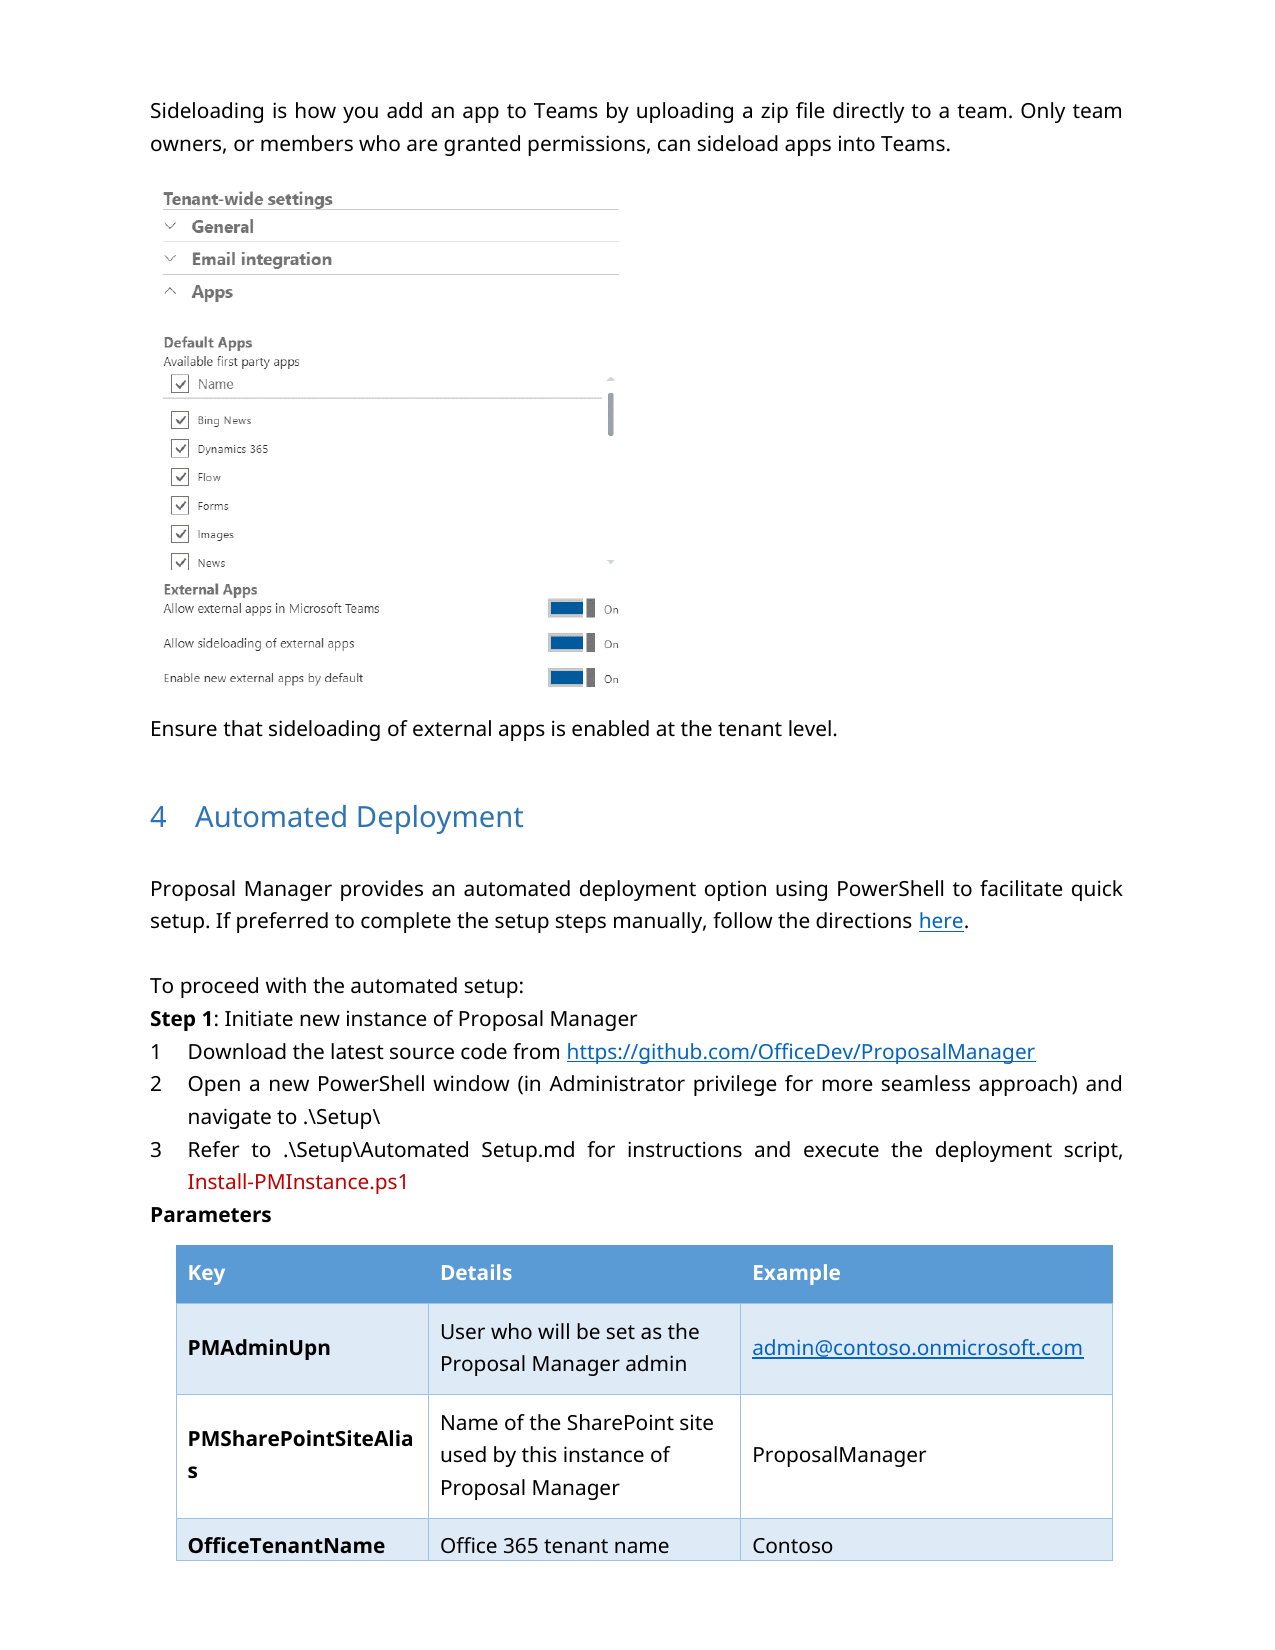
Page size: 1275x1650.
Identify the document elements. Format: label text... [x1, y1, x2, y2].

list Step 1: Initiate new instance of Proposal Manager [150, 1004, 1125, 1033]
list Proposal Manager provides an automated deployment option using PowerShell to facilitate quick setup. If preferred to complete the setup steps manually, follow the directions here. [150, 874, 1125, 935]
table_header Key [177, 1246, 428, 1303]
list To proceed with the automated setup: [150, 972, 1125, 1000]
text Sideloading is how you add an app to Teams by uploading a zip file directly to a team. Only team owners, or members who are granted permissions, can sideload apps into Teams. [150, 96, 1125, 157]
text Ensure that sideloading of external apps is enabled at the tenant level. [150, 714, 1125, 742]
picture [150, 173, 632, 697]
table_header Details [429, 1246, 740, 1303]
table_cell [429, 1519, 740, 1560]
list Download the latest source code from https://github.com/OfficeDev/ProposalManager [150, 1037, 1125, 1065]
table_header Example [741, 1246, 1112, 1303]
table_cell User who will be set as the Proposal Manager admin [429, 1304, 740, 1394]
table_cell Contoso [741, 1519, 1112, 1560]
table_cell OfficeTenantName [177, 1519, 428, 1560]
table_cell ProposalManager [741, 1395, 1112, 1518]
list Open a new PowerShell window (in Administrator privilege for more seamless approach) and navigate to .\Setup\ [150, 1069, 1125, 1131]
list Parameters [150, 1200, 1125, 1228]
subtitle Automated Deployment [150, 797, 1125, 836]
table_cell Name of the SharePoint site used by this instance of Proposal Manager [429, 1395, 740, 1518]
table_cell PMAdminUpn [177, 1304, 428, 1394]
table_cell admin@contoso.onmicrosoft.com [741, 1304, 1112, 1394]
table_cell PMSharePointSiteAlias [177, 1395, 428, 1518]
list Refer to .\Setup\Automated Setup.md for instructions and execute the deployment script, Install-PMInstance.ps1 [150, 1135, 1125, 1196]
